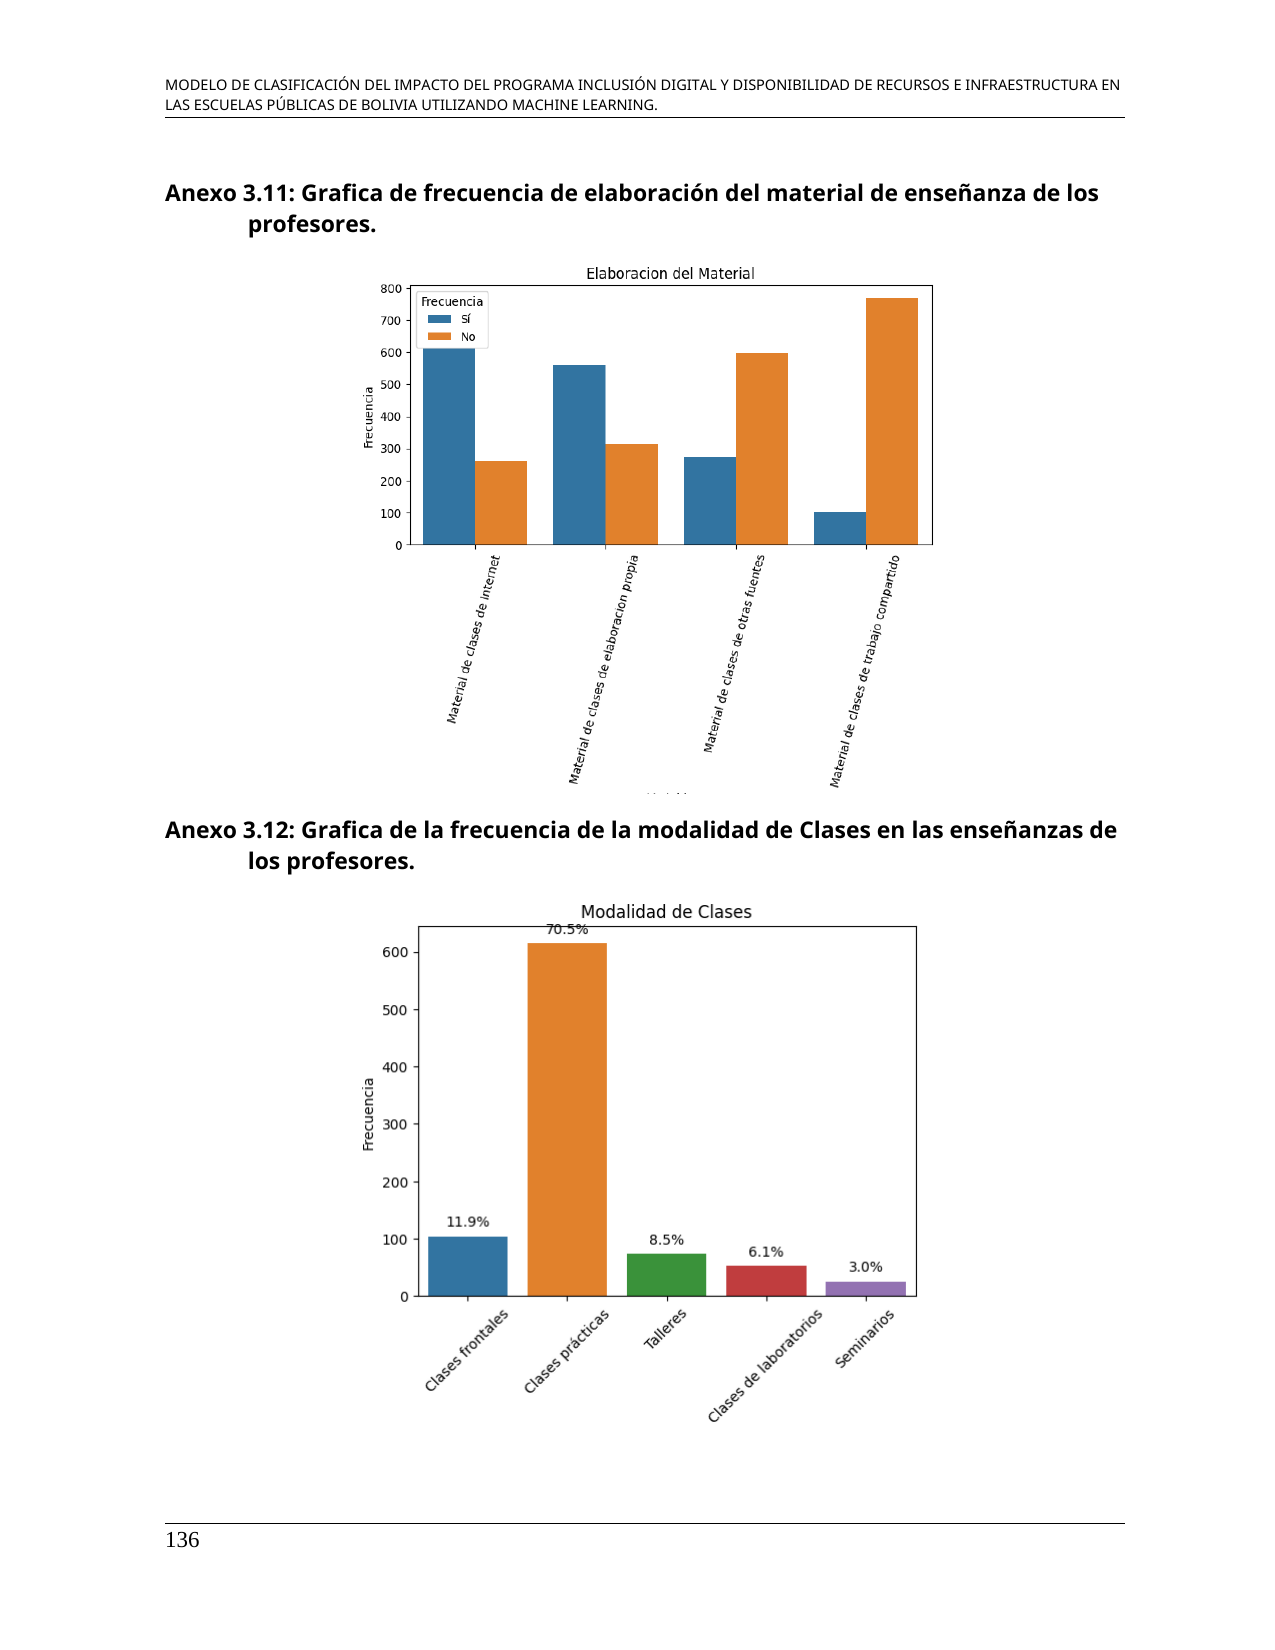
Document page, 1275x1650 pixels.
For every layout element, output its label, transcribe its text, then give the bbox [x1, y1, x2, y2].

subtitle Anexo 3.11: Grafica de frecuencia de elaboración del material de enseñanza de los profesores. [165, 177, 1125, 239]
picture [351, 254, 939, 794]
subtitle Anexo 3.12: Grafica de la frecuencia de la modalidad de Clases en las enseñanzas de los profesores. [165, 814, 1125, 876]
picture [358, 890, 932, 1429]
